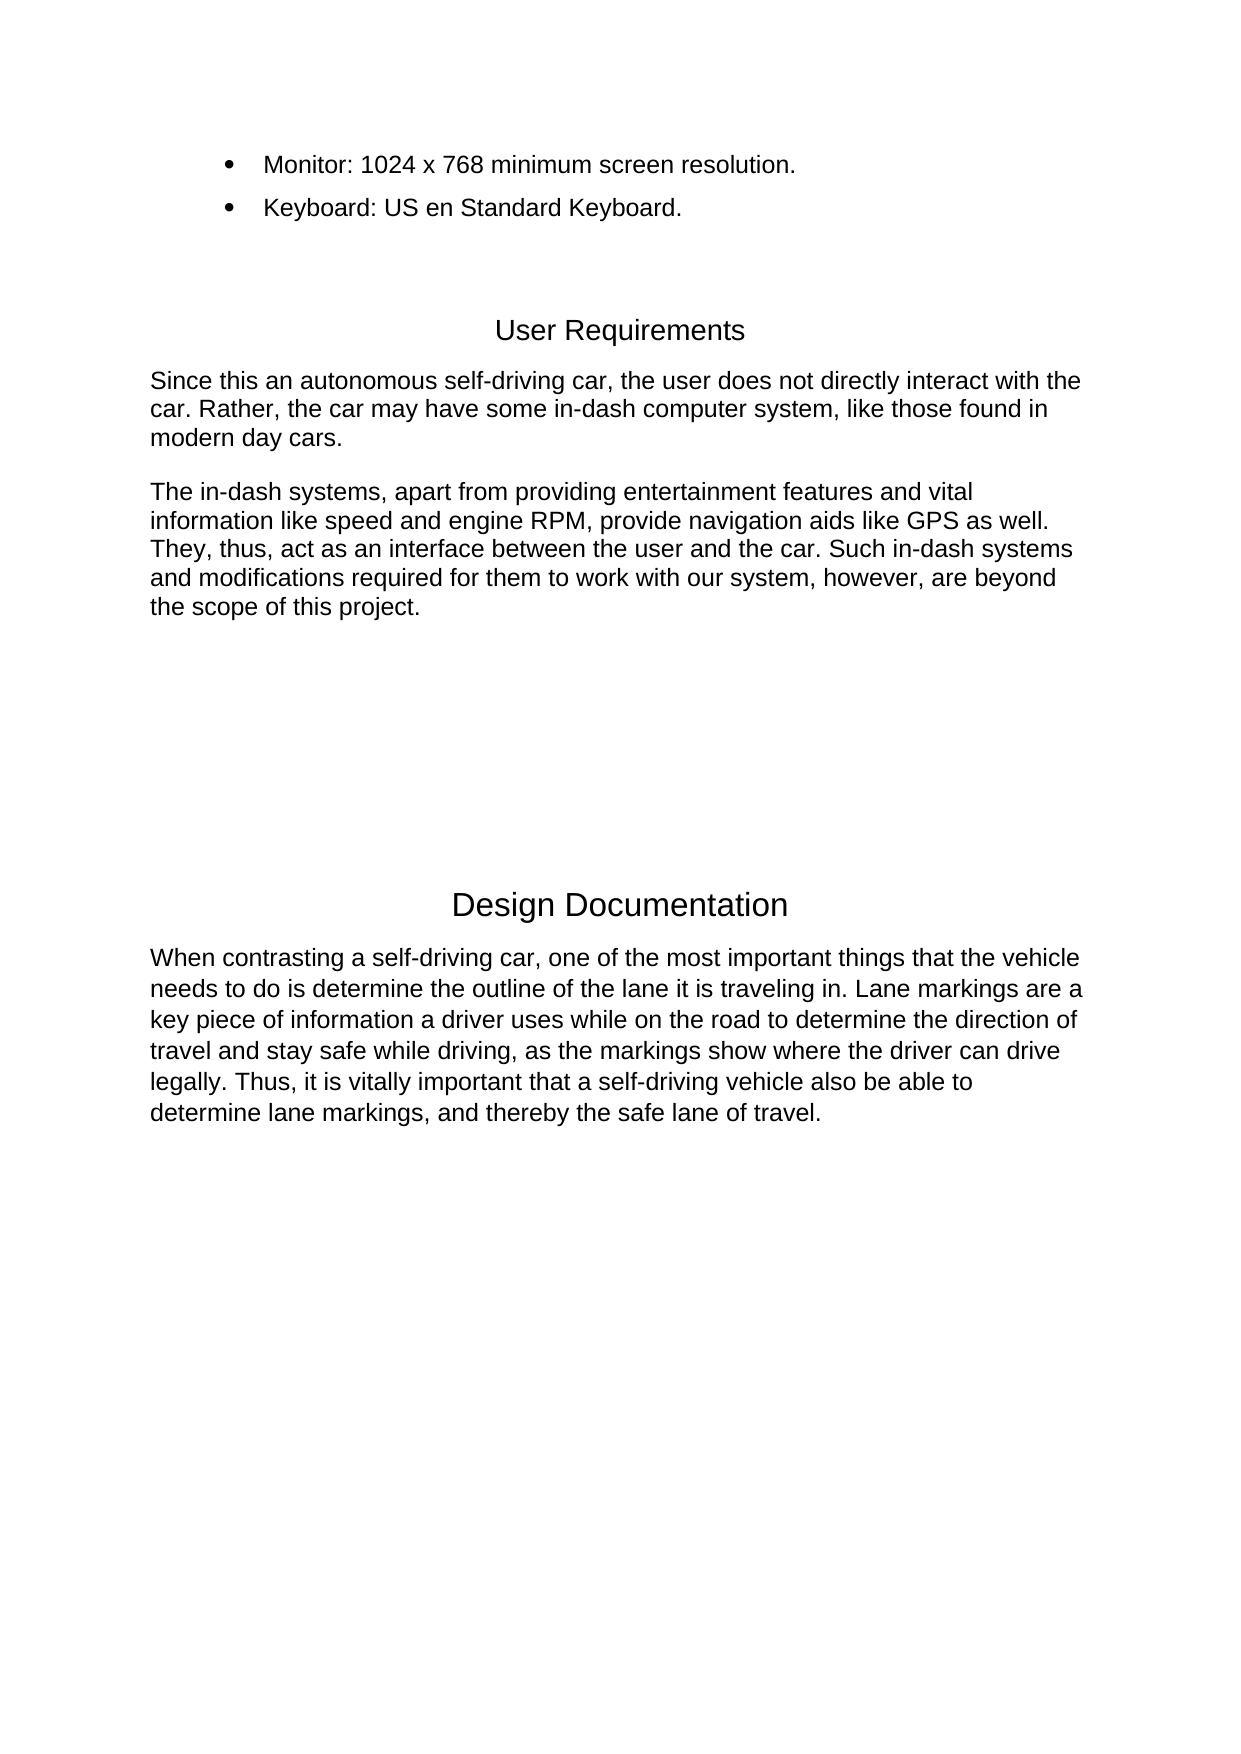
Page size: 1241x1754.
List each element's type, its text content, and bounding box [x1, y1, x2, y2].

text User Requirements [150, 313, 1090, 346]
text When contrasting a self-driving car, one of the most important things that the vehicle needs to do is determine the outline of the lane it is traveling in. Lane markings are a key piece of information a driver uses while on the road to determine the direction of travel and stay safe while driving, as the markings show where the driver can drive legally. Thus, it is vitally important that a self-driving vehicle also be able to determine lane markings, and thereby the safe lane of travel. [150, 943, 1090, 1127]
text Since this an autonomous self-driving car, the user does not directly interact with the car. Rather, the car may have some in-dash computer system, like those found in modern day cars. [150, 366, 1090, 452]
text The in-dash systems, apart from providing entertainment features and vital information like speed and engine RPM, provide navigation aids like GPS as well. They, thus, act as an interface between the user and the car. Such in-dash systems and modifications required for them to work with our system, however, are beyond the scope of this project. [150, 477, 1090, 621]
list Keyboard: US en Standard Keyboard. [187, 193, 1090, 222]
text Design Documentation [150, 885, 1090, 923]
list Monitor: 1024 x 768 minimum screen resolution. [187, 150, 1090, 179]
